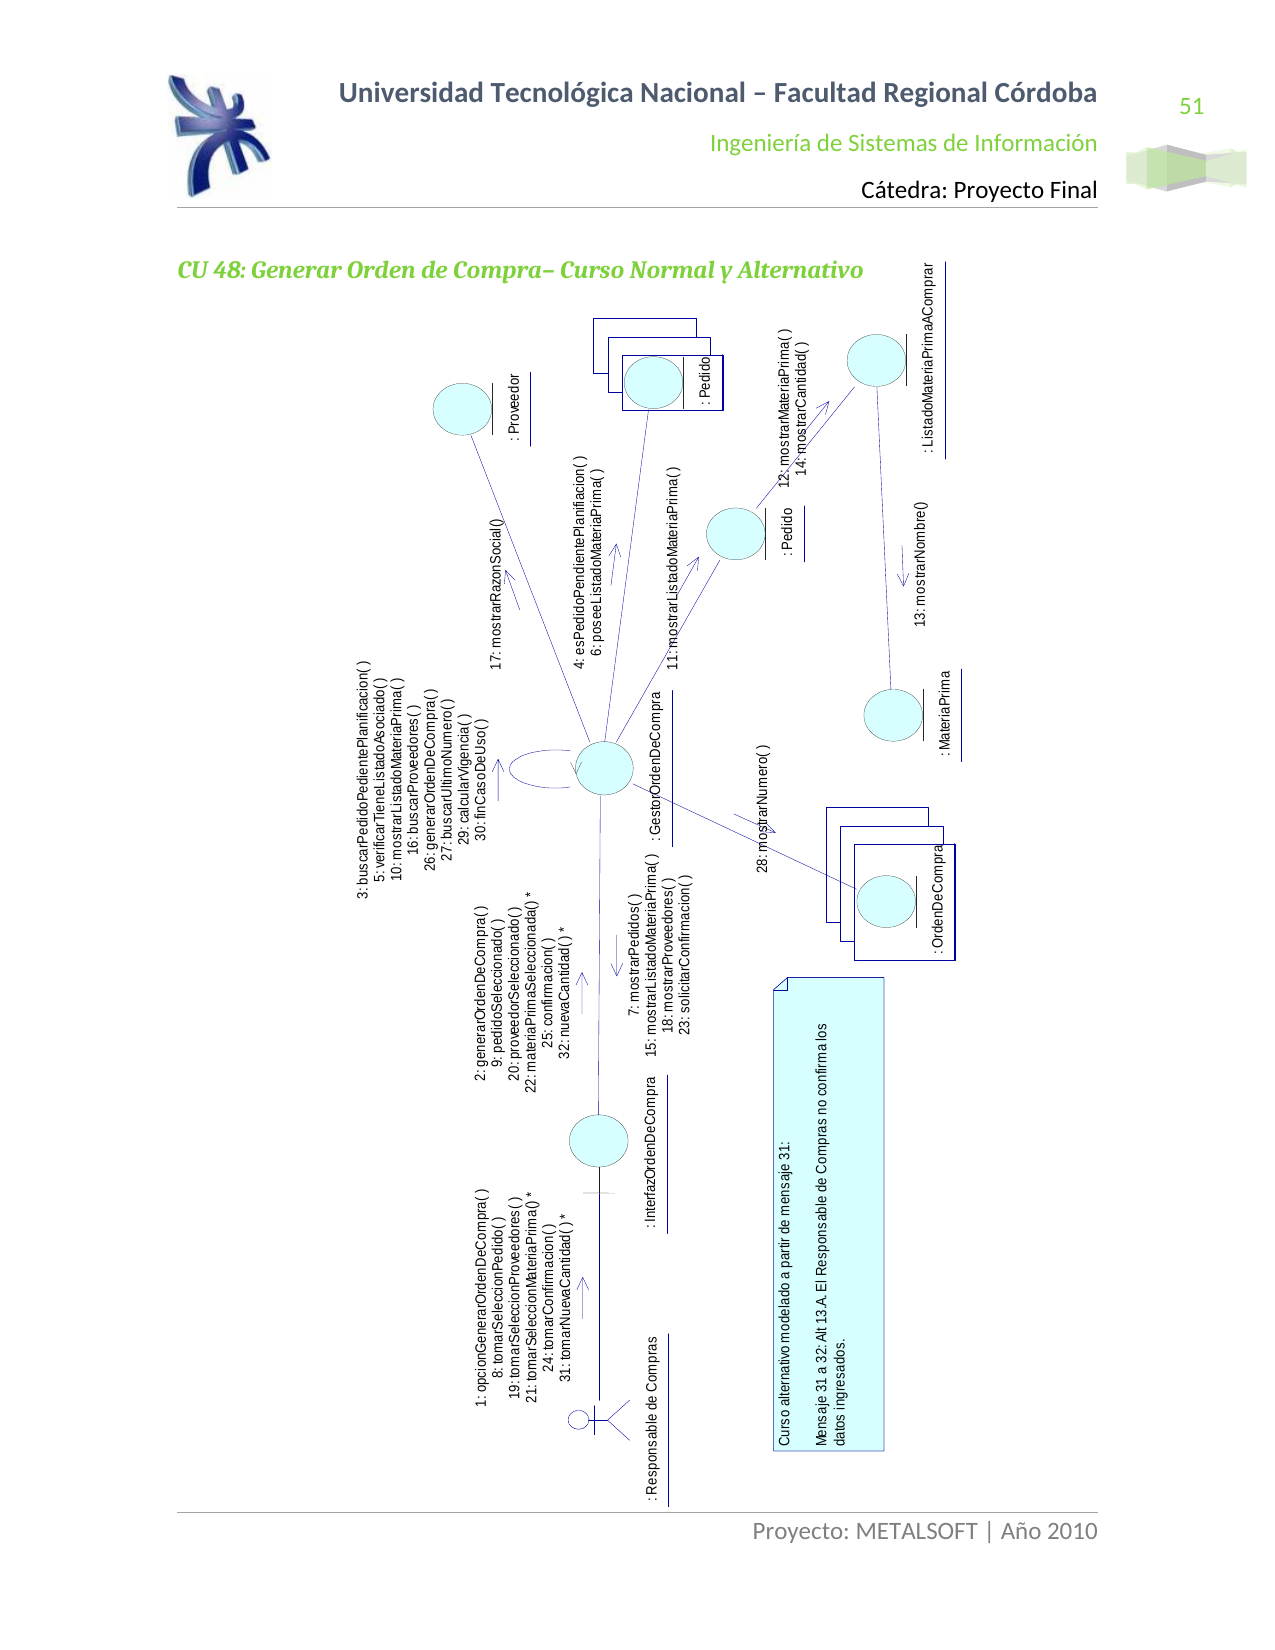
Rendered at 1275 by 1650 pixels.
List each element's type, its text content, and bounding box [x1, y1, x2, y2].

picture [167, 74, 272, 199]
text CU 48: Generar Orden de Compra– Curso Normal y Alternativo [177, 256, 1098, 284]
